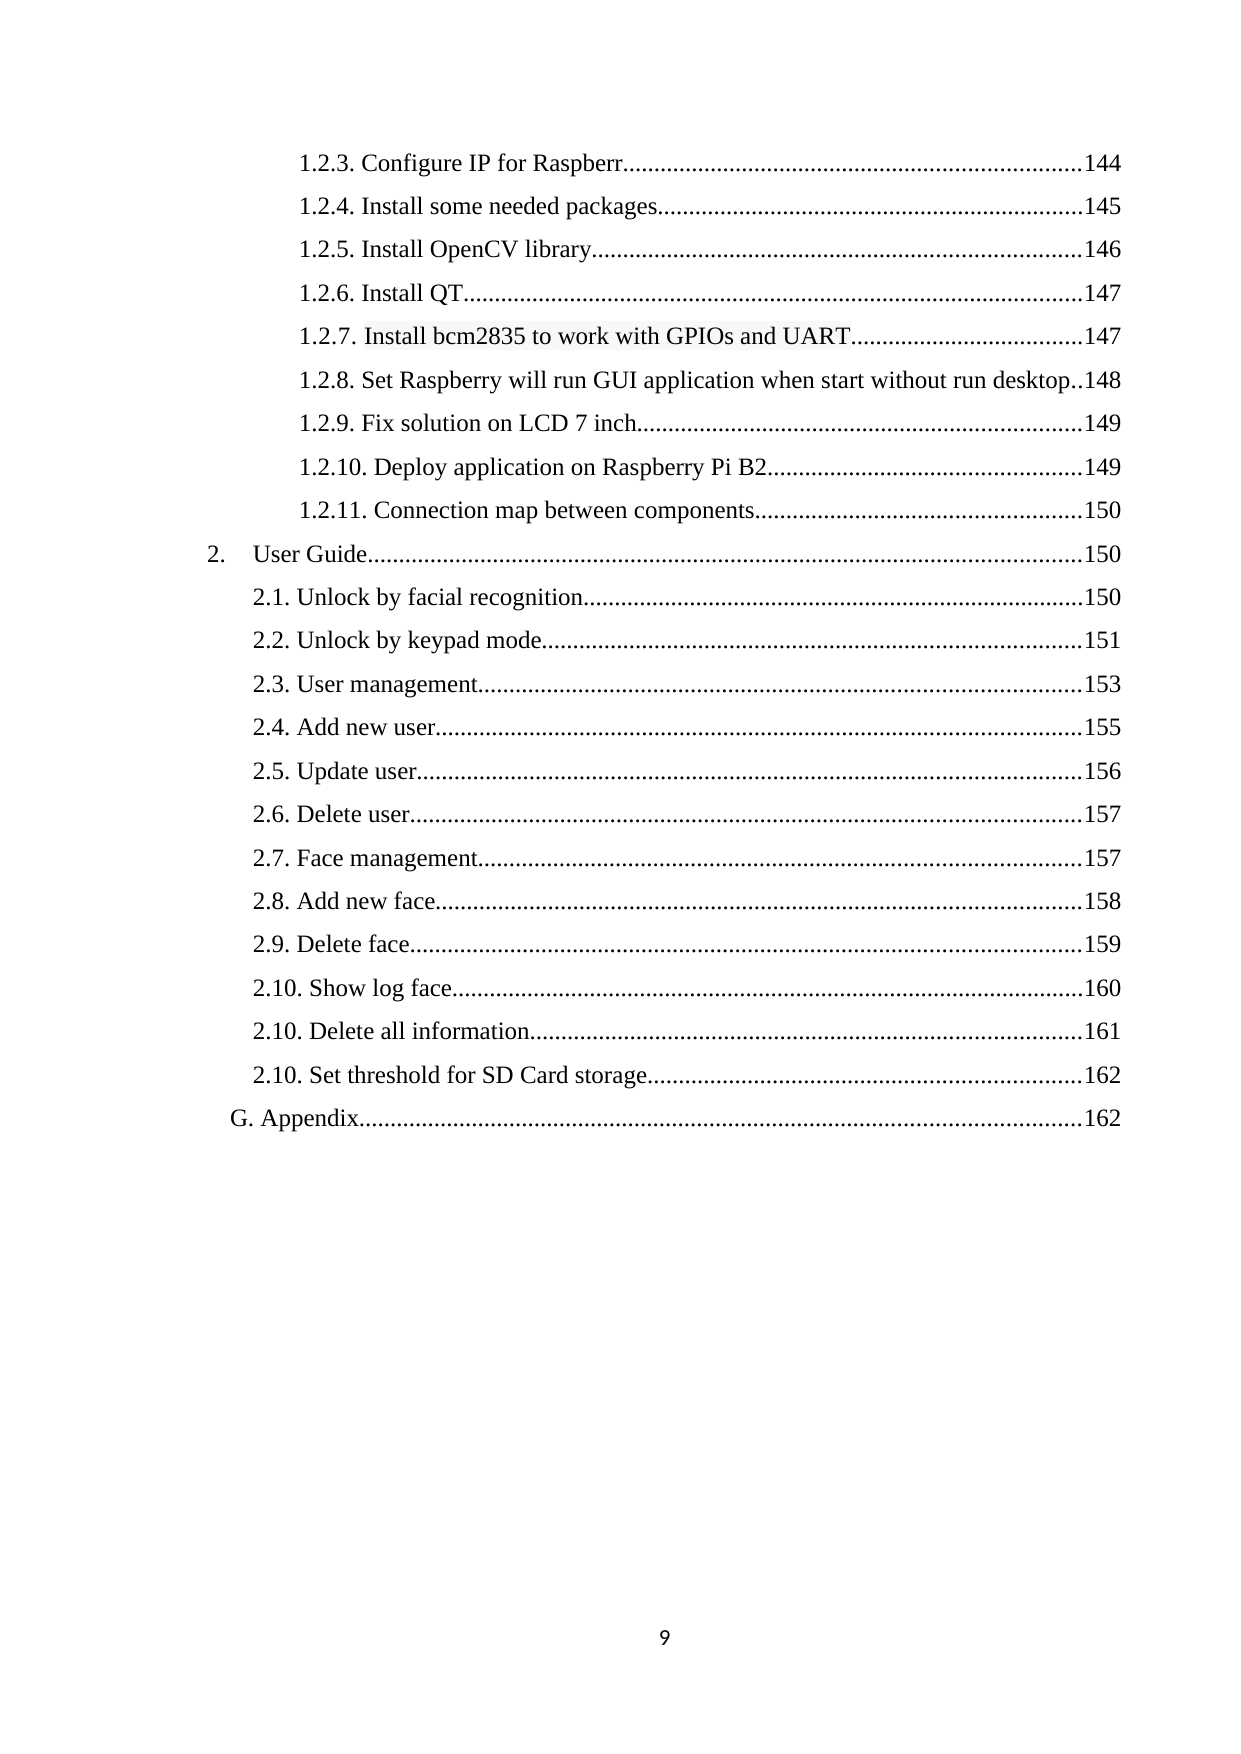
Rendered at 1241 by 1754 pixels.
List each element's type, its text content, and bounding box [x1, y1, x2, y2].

text 2.2. Unlock by keypad mode 151 [253, 626, 1122, 654]
text 1.2.3. Configure IP for Raspberr 144 [298, 148, 1122, 176]
text 2.4. Add new user 155 [253, 712, 1122, 741]
text 1.2.10. Deploy application on Raspberry Pi B2 149 [298, 452, 1122, 481]
text 2.7. Face management 157 [253, 843, 1122, 871]
text G. Appendix 162 [230, 1103, 1122, 1132]
text 2.3. User management 153 [253, 669, 1122, 698]
text 1.2.9. Fix solution on LCD 7 inch 149 [298, 408, 1122, 437]
text 1.2.5. Install OpenCV library 146 [298, 234, 1122, 263]
text 1.2.6. Install QT 147 [298, 278, 1122, 307]
text 2.10. Show log face 160 [253, 973, 1122, 1002]
text 1.2.4. Install some needed packages 145 [298, 191, 1122, 220]
text 2.1. Unlock by facial recognition 150 [253, 582, 1122, 611]
text 2.10. Delete all information 161 [253, 1016, 1122, 1045]
text 1.2.7. Install bcm2835 to work with GPIOs and UART 147 [851, 321, 1122, 350]
text 2. User Guide 150 [207, 539, 1122, 567]
text 2.9. Delete face 159 [253, 929, 1122, 958]
text 2.8. Add new face 158 [253, 886, 1122, 915]
text 1.2.11. Connection map between components 150 [298, 495, 1122, 524]
text 2.10. Set threshold for SD Card storage 162 [253, 1060, 1122, 1089]
text 1.2.8. Set Raspberry will run GUI application when start without run desktop 148 [298, 365, 1122, 394]
text 2.5. Update user 156 [253, 756, 1122, 784]
text 2.6. Delete user 157 [253, 799, 1122, 828]
